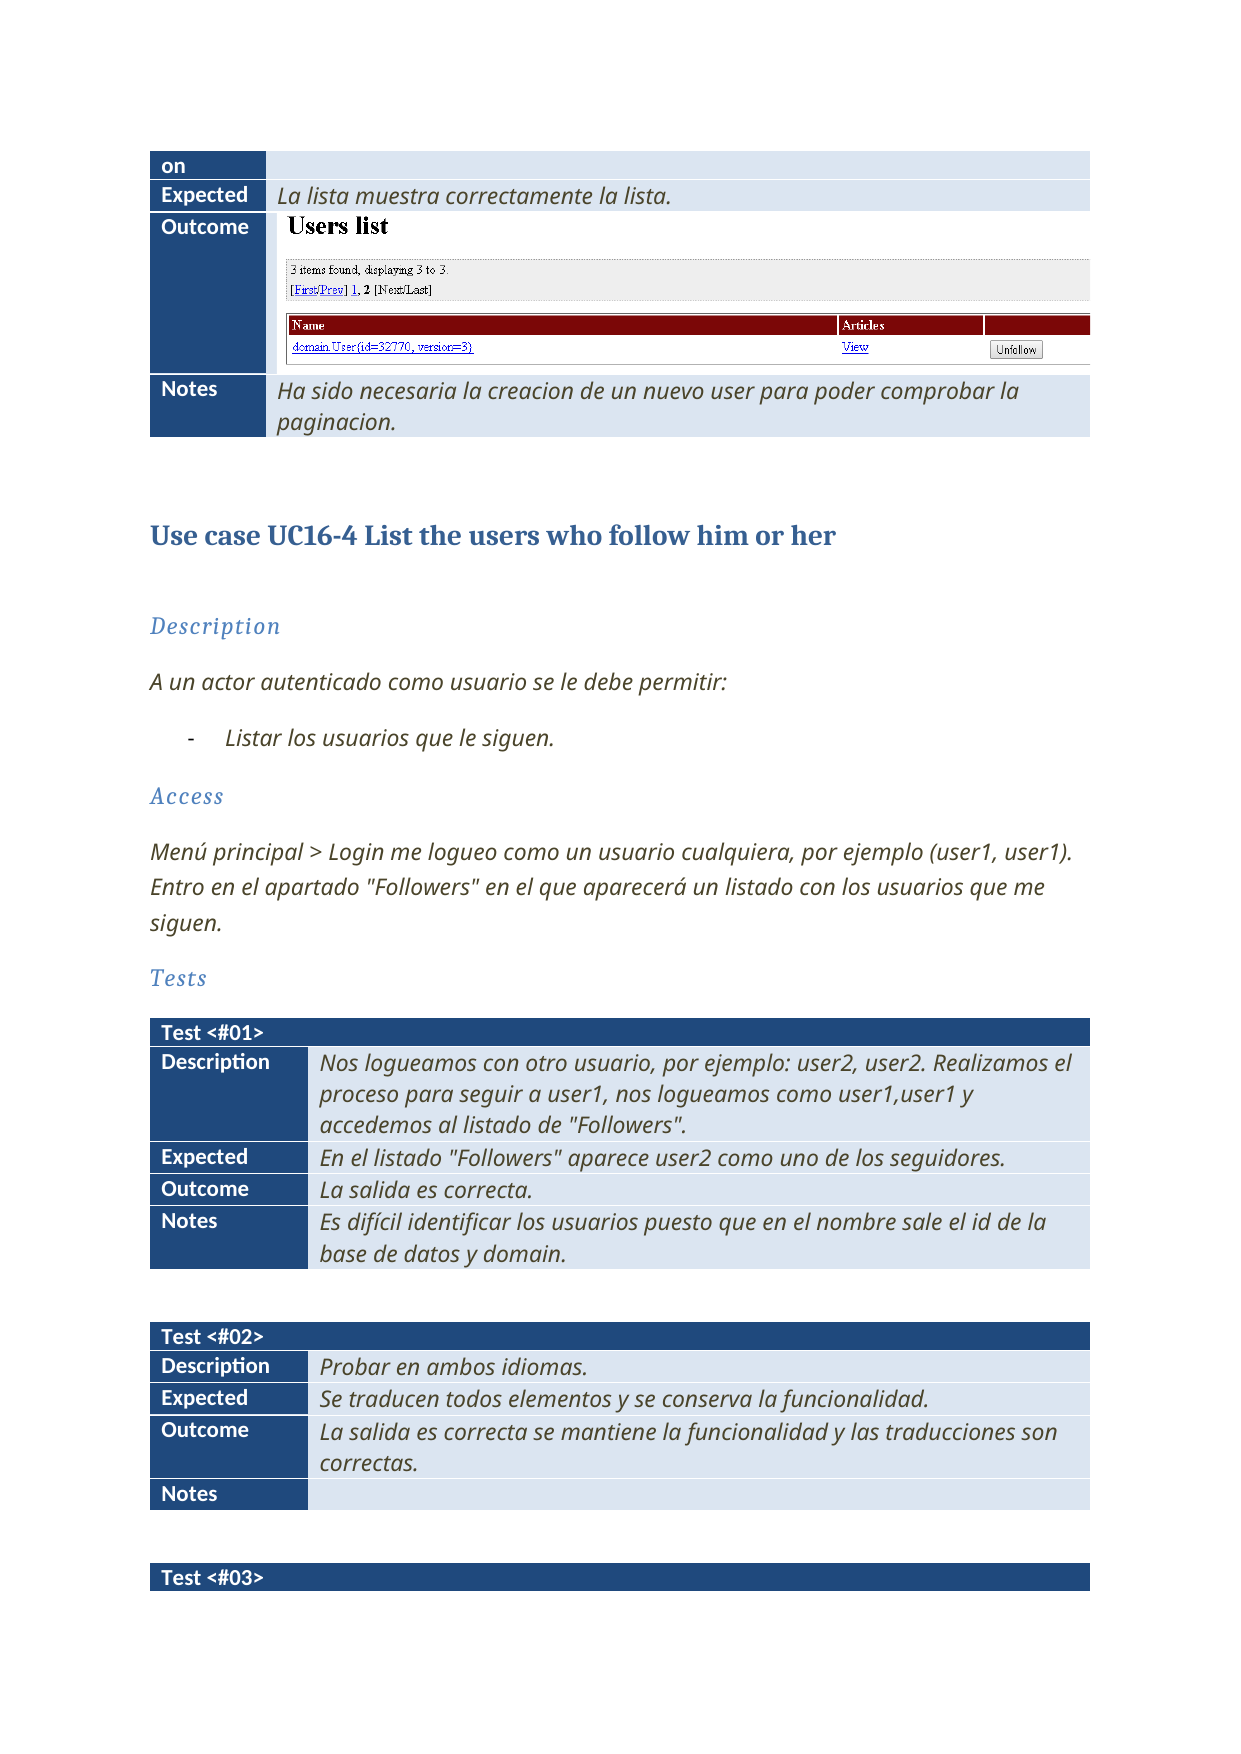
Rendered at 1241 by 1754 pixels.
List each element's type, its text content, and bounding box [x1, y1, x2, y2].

list Listar los usuarios que le siguen. [187, 722, 1090, 753]
picture [276, 212, 1091, 374]
table_cell La salida es correcta. [308, 1174, 1090, 1205]
table_cell [266, 213, 276, 373]
subtitle Use case UC16-4 List the users who follow him or her [150, 519, 1090, 553]
subtitle Access [150, 782, 1090, 810]
table_cell La salida es correcta se mantiene la funcionalidad y las traducciones son correctas. [308, 1416, 1090, 1478]
table_cell Description [150, 1047, 308, 1141]
table_header Test <#03> [150, 1563, 1090, 1591]
table_cell En el listado "Followers" aparece user2 como uno de los seguidores. [308, 1142, 1090, 1173]
table_cell Notes [150, 1206, 308, 1269]
table_cell Nos logueamos con otro usuario, por ejemplo: user2, user2. Realizamos el proceso para seguir a user1, nos logueamos como user1,user1 y accedemos al listado de "Followers". [308, 1047, 1090, 1141]
table_cell Expected [150, 1142, 308, 1173]
table_cell Description [150, 1351, 308, 1382]
subtitle A un actor autenticado como usuario se le debe permitir: [150, 666, 1090, 697]
table_cell Ha sido necesaria la creacion de un nuevo user para poder comprobar la paginacion. [266, 375, 1090, 437]
text Menú principal > Login me logueo como un usuario cualquiera, por ejemplo (user1, user1). Entro en el apartado "Followers" en el que aparecerá un listado con los usuarios que me siguen. [150, 835, 1090, 938]
table_header Test <#01> [150, 1018, 1090, 1046]
table_cell Expected [150, 180, 266, 211]
table_cell Notes [150, 375, 266, 437]
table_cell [266, 151, 1090, 179]
table_cell Se traducen todos elementos y se conserva la funcionalidad. [308, 1383, 1090, 1414]
table_cell Es difícil identificar los usuarios puesto que en el nombre sale el id de la base de datos y domain. [308, 1206, 1090, 1269]
table_cell Outcome [150, 1174, 308, 1205]
table_header Test <#02> [150, 1322, 1090, 1350]
table_cell Notes [150, 1479, 308, 1510]
subtitle Description [150, 612, 1090, 640]
table_cell Probar en ambos idiomas. [308, 1351, 1090, 1382]
table_cell Expected [150, 1383, 308, 1414]
subtitle Tests [150, 964, 1090, 993]
table_cell Description [150, 151, 266, 179]
table_cell Outcome [150, 1416, 308, 1478]
table_cell La lista muestra correctamente la lista. [266, 180, 1090, 211]
table_cell [308, 1479, 1090, 1510]
table_cell Outcome [150, 213, 266, 373]
